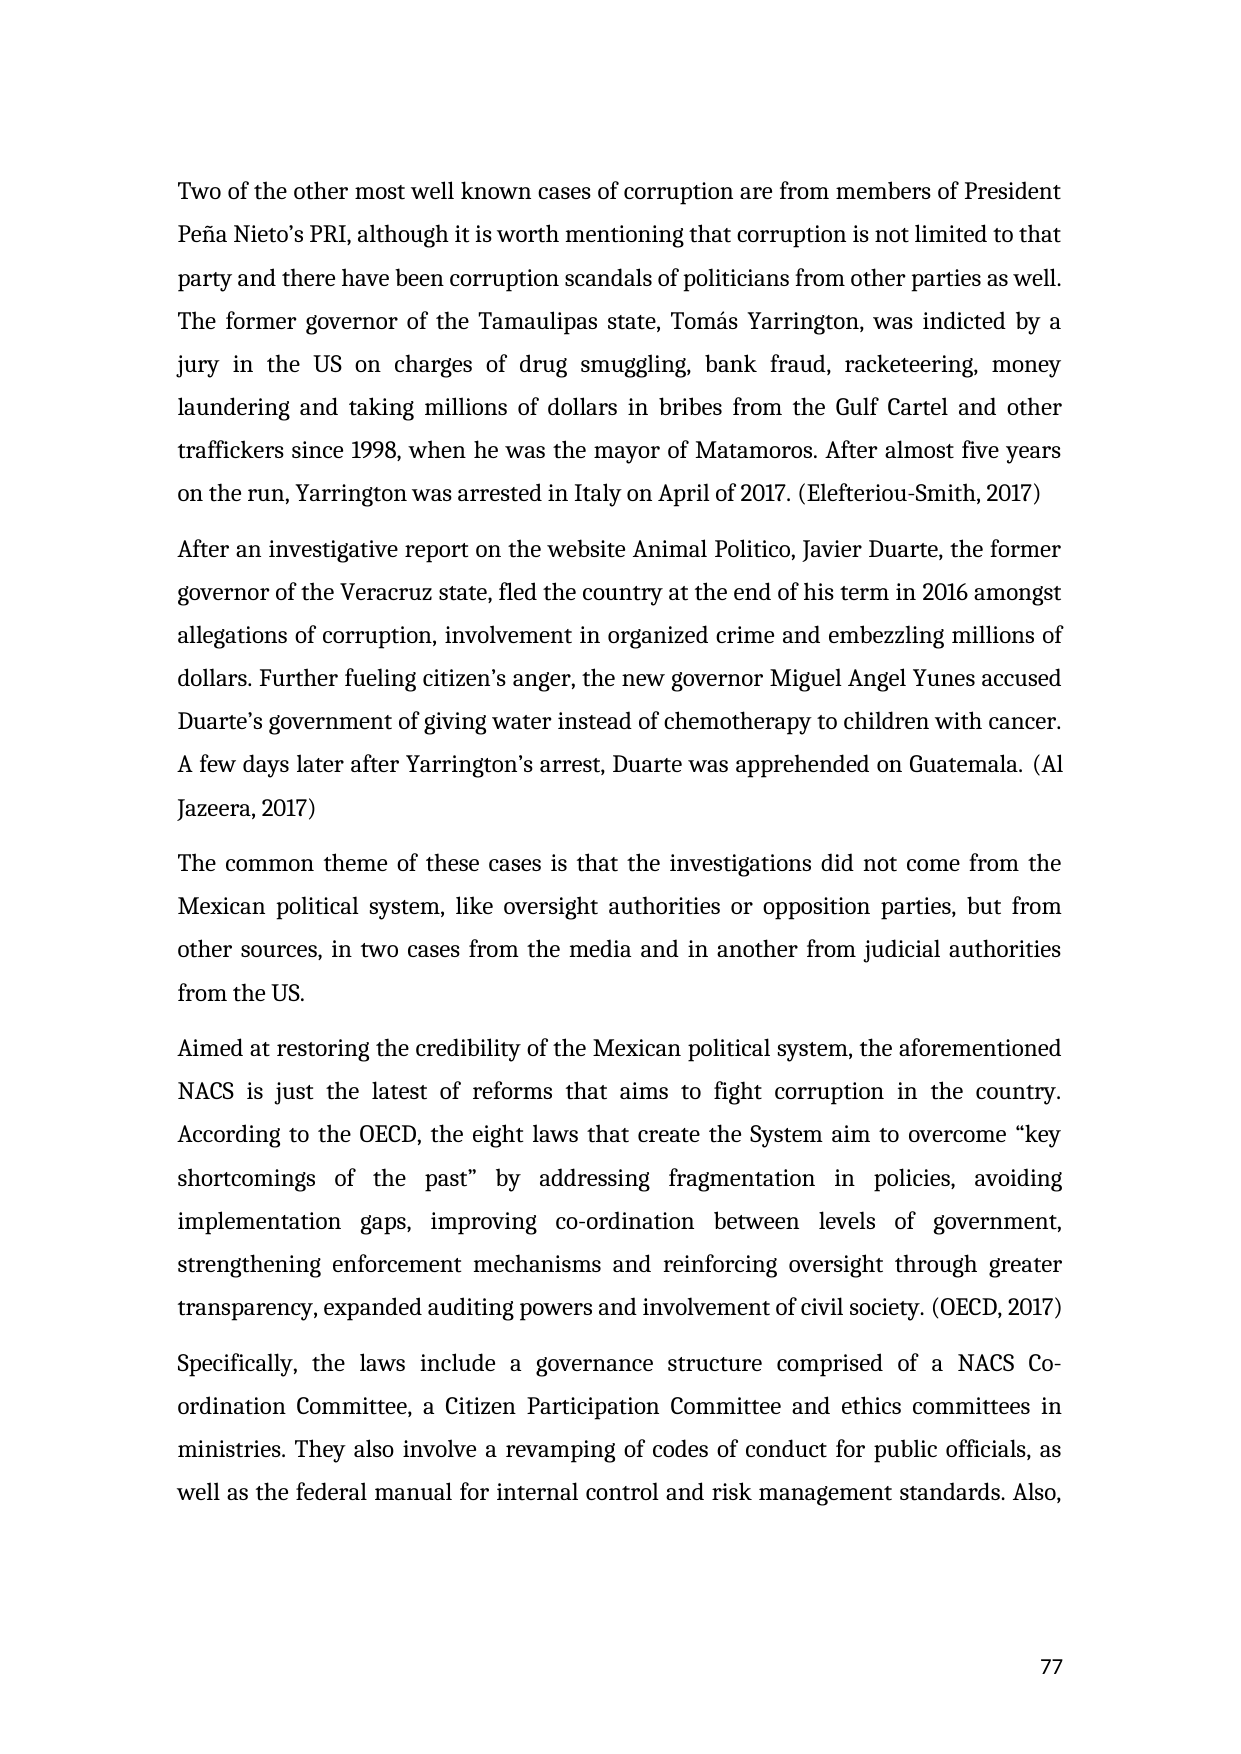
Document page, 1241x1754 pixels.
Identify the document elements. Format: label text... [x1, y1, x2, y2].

text The common theme of these cases is that the investigations did not come from the Mexican political system, like oversight authorities or opposition parties, but from other sources, in two cases from the media and in another from judicial authorities from the US. [177, 849, 1063, 1007]
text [177, 1348, 1063, 1507]
text Two of the other most well known cases of corruption are from members of President Peña Nieto’s PRI, although it is worth mentioning that corruption is not limited to that party and there have been corruption scandals of politicians from other parties as well. The former governor of the Tamaulipas state, Tomás Yarrington, was indicted by a jury in the US on charges of drug smuggling, bank fraud, racketeering, money laundering and taking millions of dollars in bribes from the Gulf Cartel and other traffickers since 1998, when he was the mayor of Matamoros. After almost five years on the run, Yarrington was arrested in Italy on April of 2017. (Elefteriou-Smith, 2017) [177, 177, 1063, 508]
text Aimed at restoring the credibility of the Mexican political system, the aforementioned NACS is just the latest of reforms that aims to fight corruption in the country. According to the OECD, the eight laws that create the System aim to overcome “key shortcomings of the past” by addressing fragmentation in policies, avoiding implementation gaps, improving co-ordination between levels of government, strengthening enforcement mechanisms and reinforcing oversight through greater transparency, expanded auditing powers and involvement of civil society. (OECD, 2017) [177, 1034, 1063, 1322]
text After an investigative report on the website Animal Politico, Javier Duarte, the former governor of the Veracruz state, fled the country at the end of his term in 2016 amongst allegations of corruption, involvement in organized crime and embezzling millions of dollars. Further fueling citizen’s anger, the new governor Miguel Angel Yunes accused Duarte’s government of giving water instead of chemotherapy to children with cancer. A few days later after Yarrington’s arrest, Duarte was apprehended on Guatemala. (Al Jazeera, 2017) [177, 535, 1063, 822]
